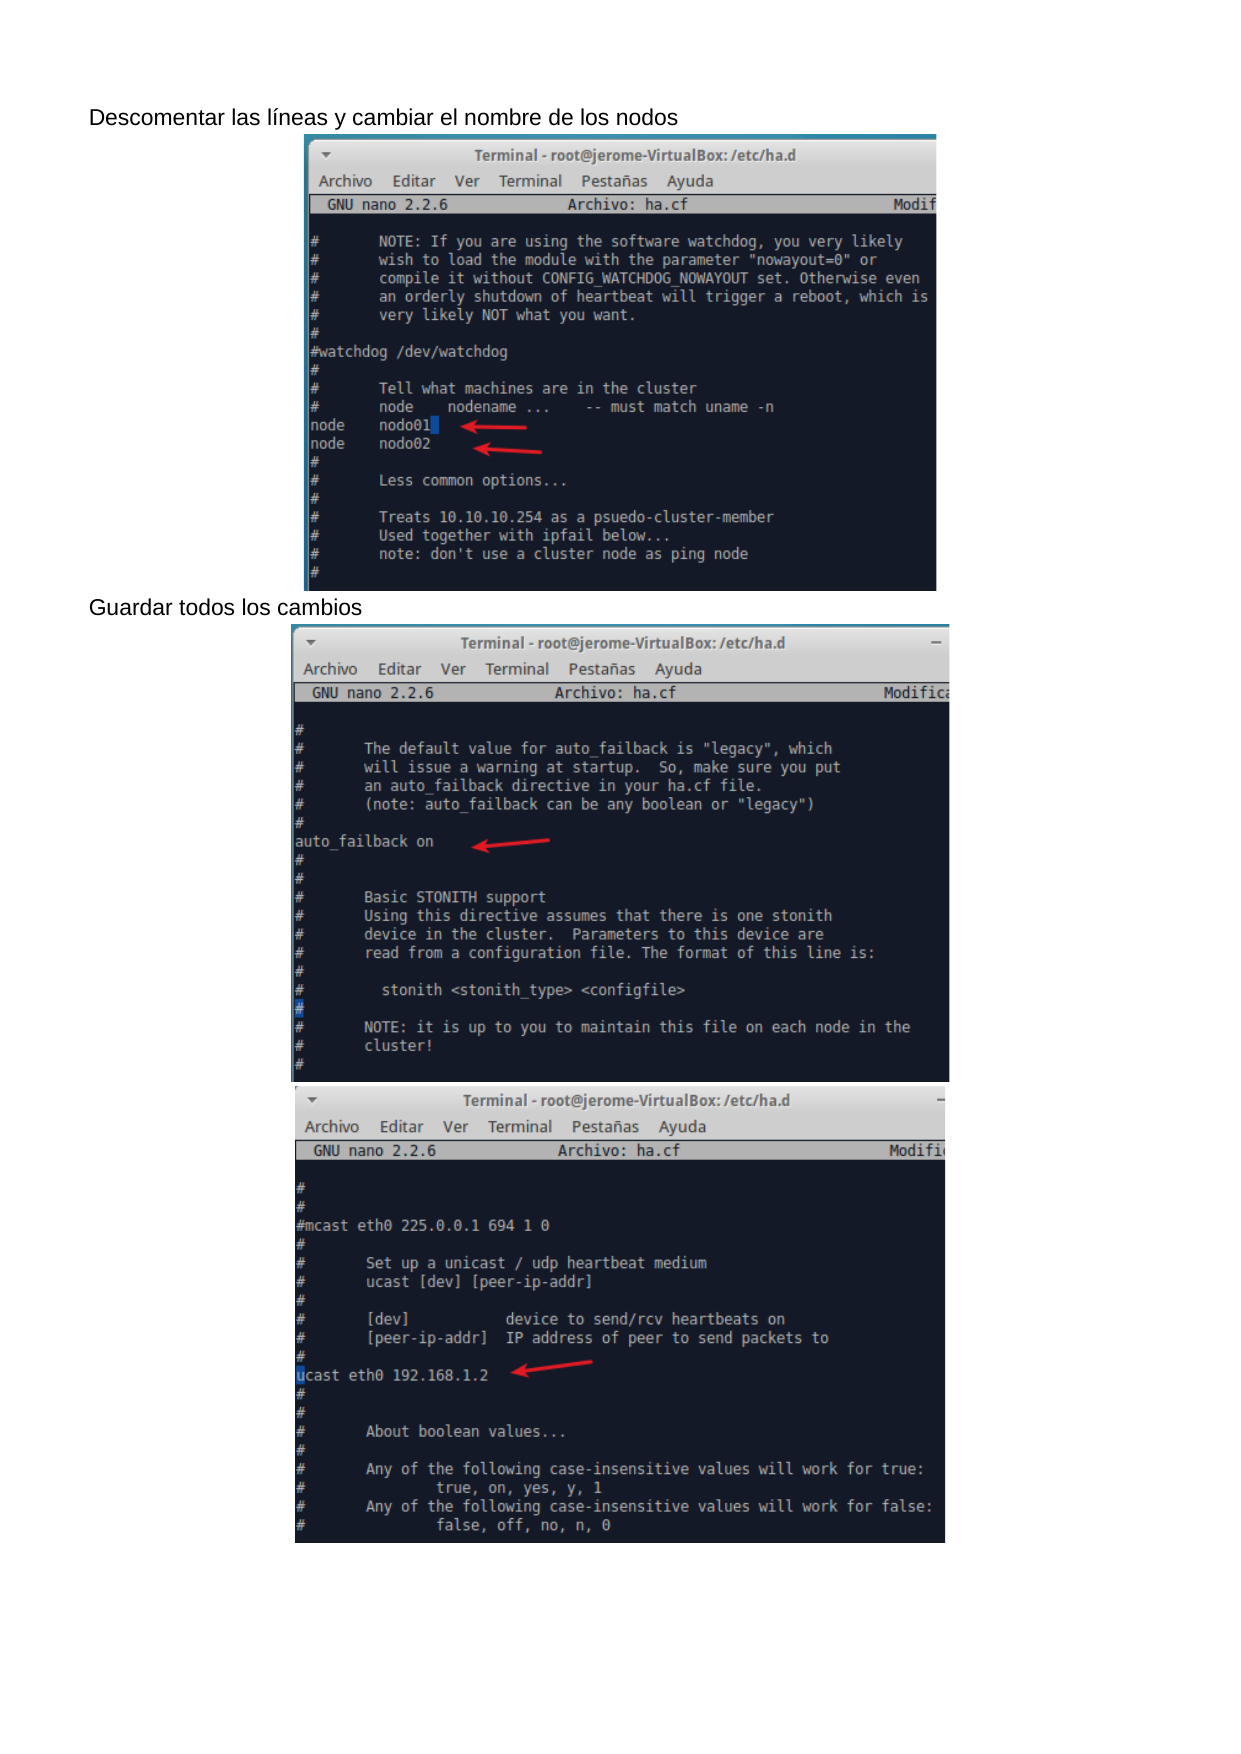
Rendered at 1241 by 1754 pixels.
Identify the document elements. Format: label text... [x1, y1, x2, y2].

picture [291, 624, 950, 1082]
picture [303, 134, 937, 591]
text Guardar todos los cambios [88, 594, 1152, 620]
picture [295, 1086, 946, 1543]
text Descomentar las líneas y cambiar el nombre de los nodos [88, 104, 1152, 130]
